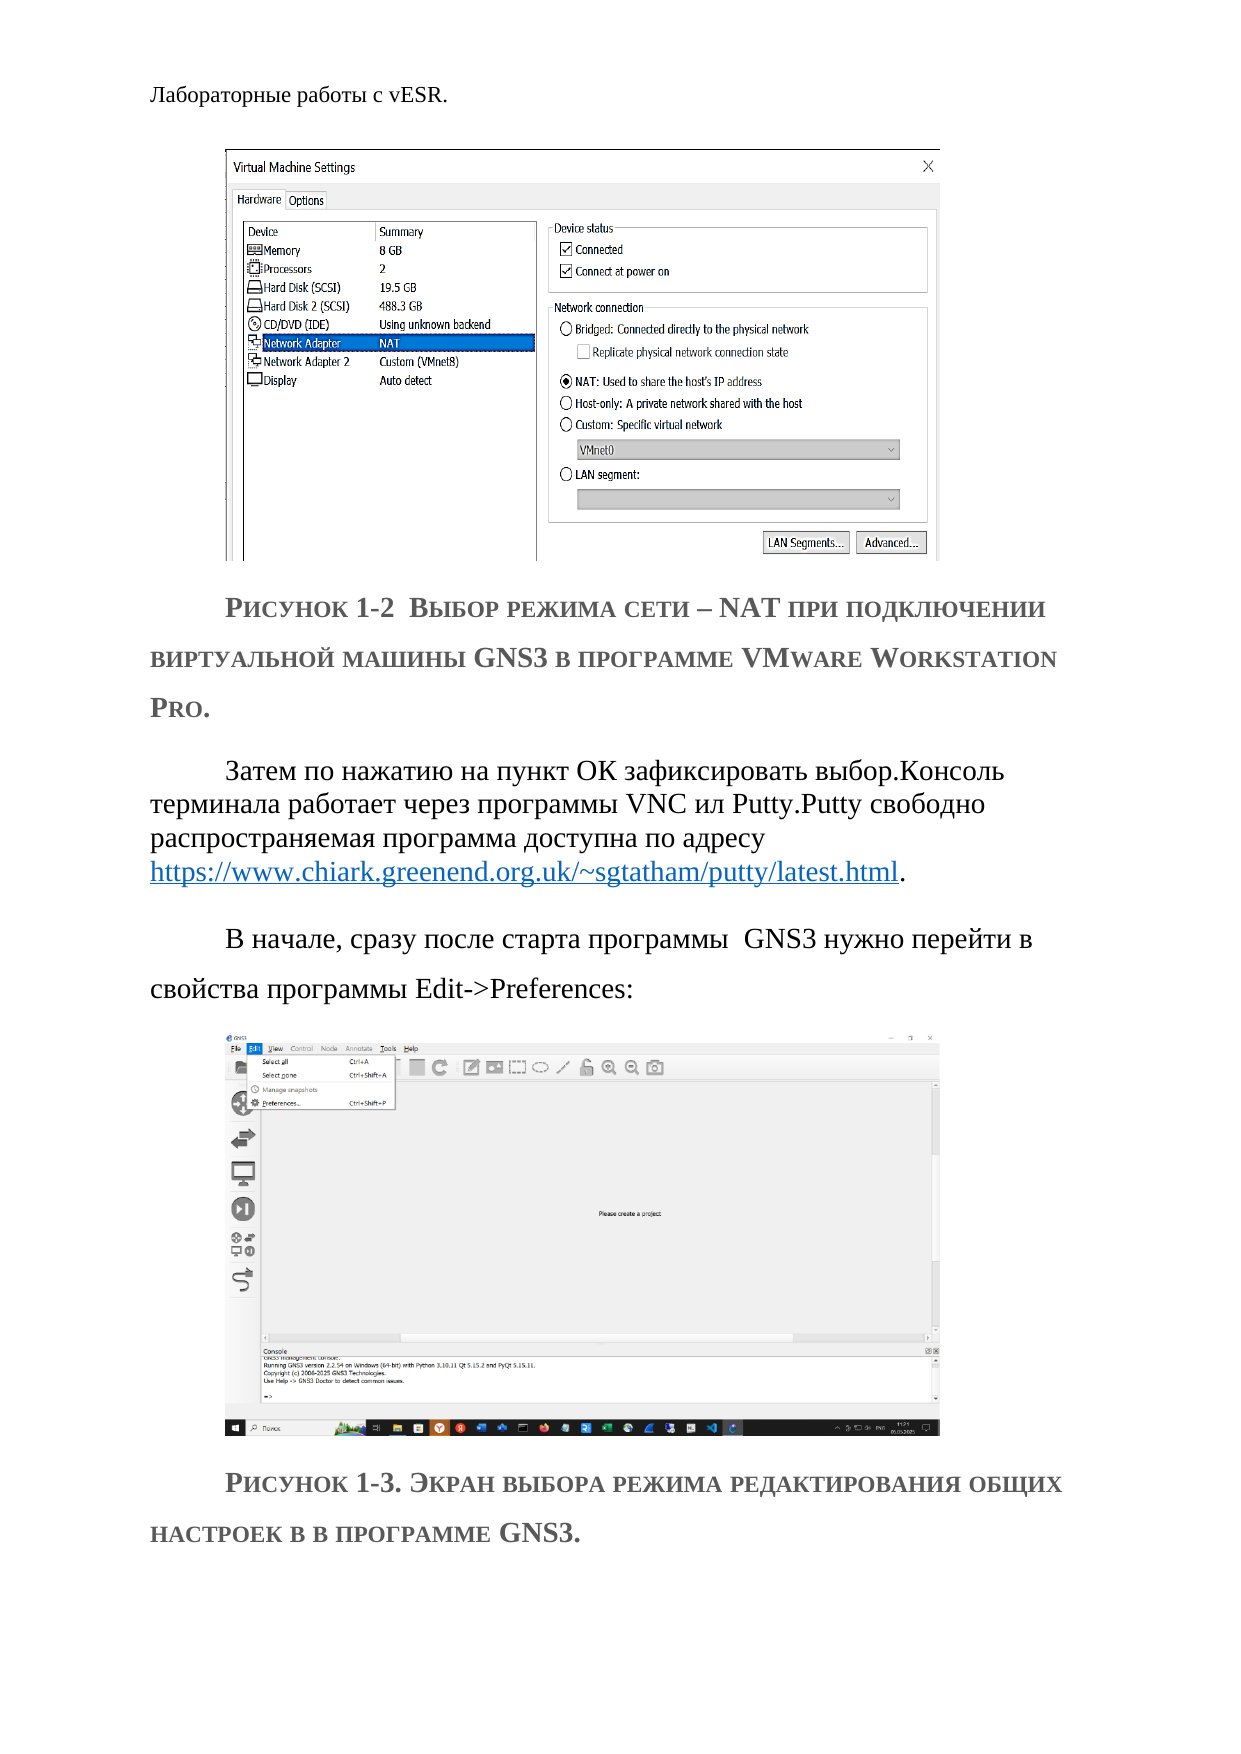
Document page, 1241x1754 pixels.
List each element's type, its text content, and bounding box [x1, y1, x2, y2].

text В начале, сразу после старта программы GNS3 нужно перейти в свойства программы Edit->Preferences: [150, 921, 1090, 1005]
text Рисунок 1-3. Экран выбора режима редактирования общих настроек в в программе GNS3. [150, 1465, 1090, 1549]
picture [225, 1033, 940, 1436]
text Рисунок 1-2 Выбор режима сети – NAT при подключении виртуальной машины GNS3 в программе VMware Workstation Pro. [150, 590, 1090, 724]
text Затем по нажатию на пункт ОК зафиксировать выбор.Консоль терминала работает через программы VNC ил Putty.Putty свободно распространяемая программа доступна по адресу https://www.chiark.greenend.org.uk/~sgtatham/putty/latest.html. [150, 753, 1090, 887]
picture [225, 149, 940, 561]
